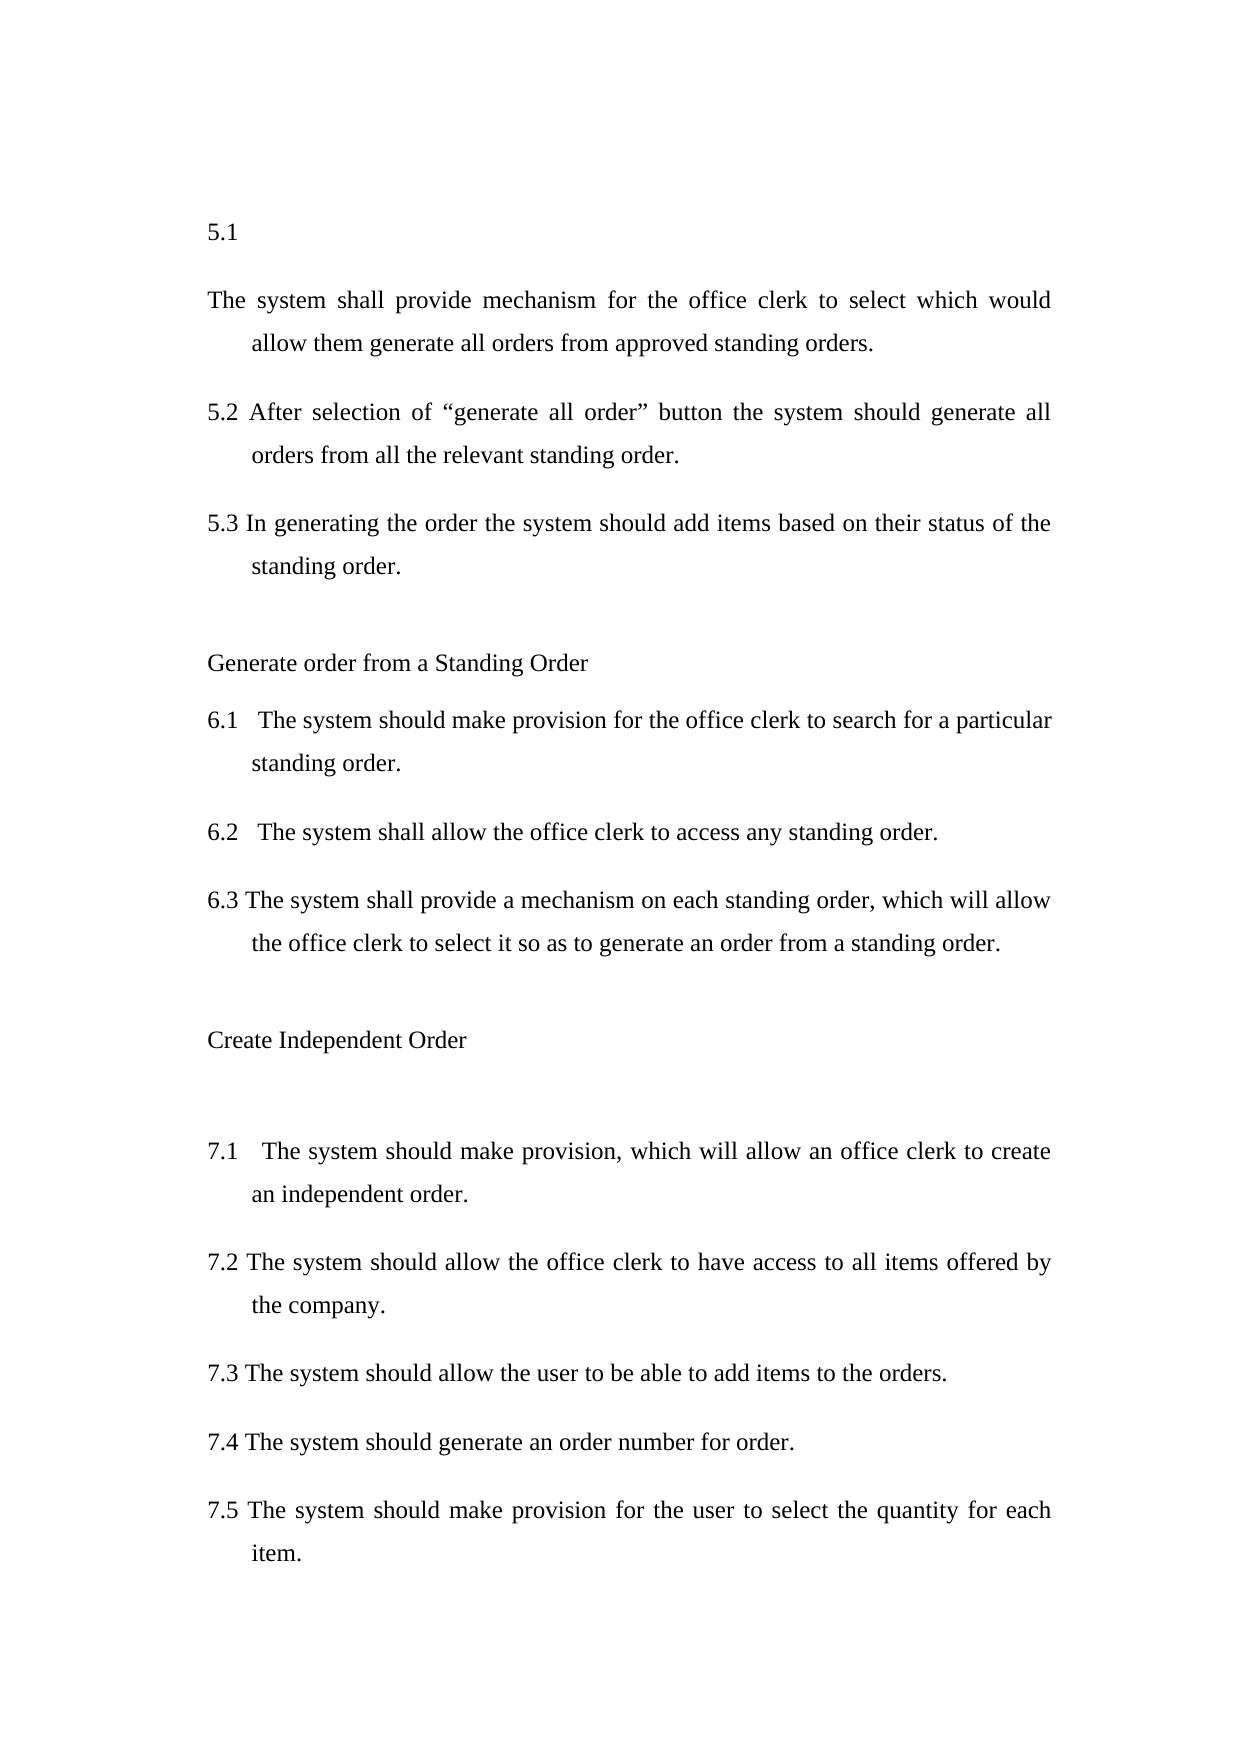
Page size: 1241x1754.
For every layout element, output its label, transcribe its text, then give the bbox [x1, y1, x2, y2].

text 6.2 The system shall allow the office clerk to access any standing order. [207, 817, 1053, 845]
text 7.1 The system should make provision, which will allow an office clerk to create an independent order. [207, 1136, 1053, 1208]
text Generate order from a Standing Order [207, 648, 1053, 677]
text 7.2 The system should allow the office clerk to have access to all items offered by the company. [207, 1247, 1053, 1319]
text 5.3 In generating the order the system should add items based on their status of the standing order. [207, 508, 1053, 580]
text The system shall provide mechanism for the office clerk to select which would allow them generate all orders from approved standing orders. [207, 285, 1053, 357]
text 6.3 The system shall provide a mechanism on each standing order, which will allow the office clerk to select it so as to generate an order from a standing order. [207, 885, 1053, 957]
text 5.1 [207, 217, 1053, 246]
text 7.3 The system should allow the user to be able to add items to the orders. [207, 1358, 1053, 1387]
text 7.4 The system should generate an order number for order. [207, 1427, 1053, 1455]
text 7.5 The system should make provision for the user to select the quantity for each item. [207, 1495, 1053, 1567]
text 5.2 After selection of “generate all order” button the system should generate all orders from all the relevant standing order. [207, 397, 1053, 468]
text Create Independent Order [207, 1025, 1053, 1053]
text 6.1 The system should make provision for the office clerk to search for a particular standing order. [207, 705, 1053, 777]
